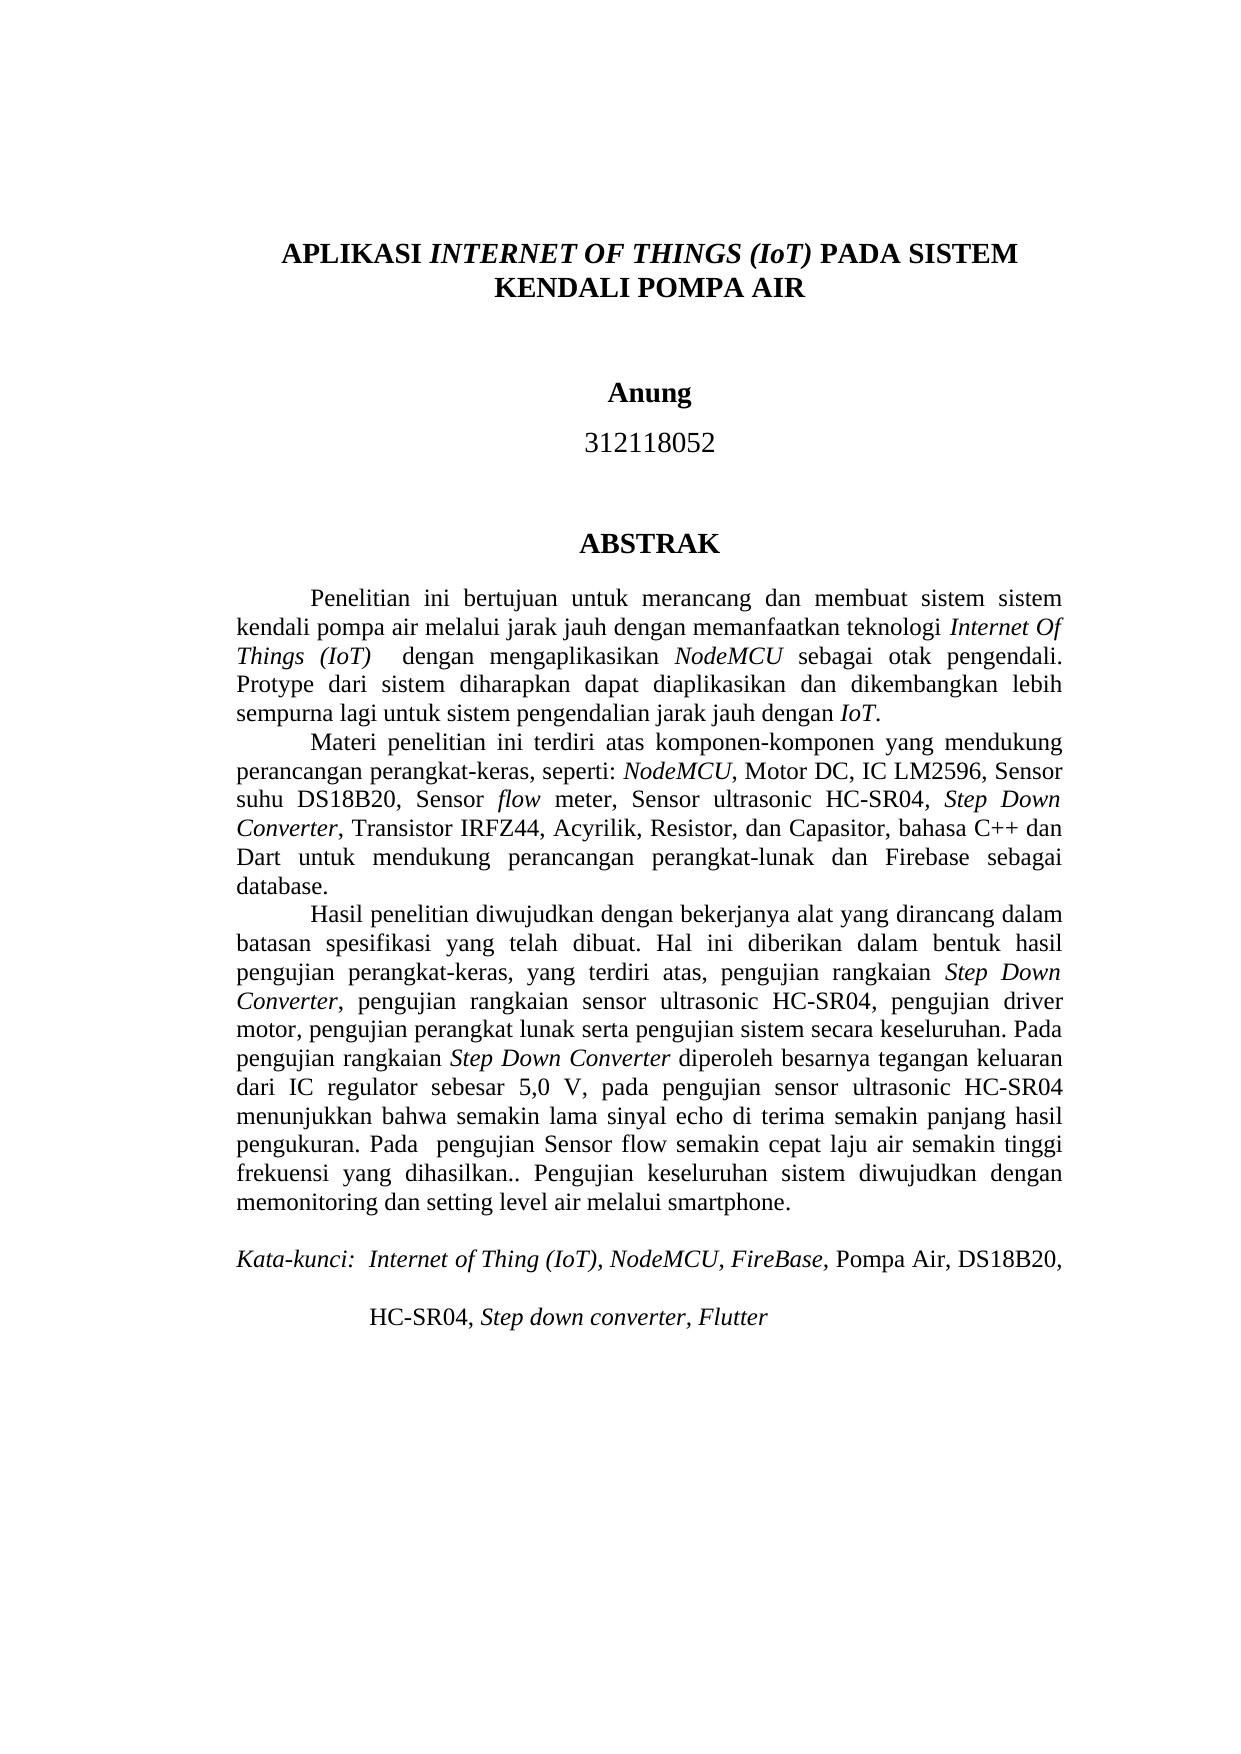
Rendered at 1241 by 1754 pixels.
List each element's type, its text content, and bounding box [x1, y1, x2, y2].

subtitle ABSTRAK [236, 527, 1063, 560]
text 312118052 [236, 426, 1063, 459]
text Penelitian ini bertujuan untuk merancang dan membuat sistem sistem kendali pompa air melalui jarak jauh dengan memanfaatkan teknologi Internet Of Things (IoT) dengan mengaplikasikan NodeMCU sebagai otak pengendali. Protype dari sistem diharapkan dapat diaplikasikan dan dikembangkan lebih sempurna lagi untuk sistem pengendalian jarak jauh dengan IoT. [236, 583, 1063, 727]
text Kata-kunci: Internet of Thing (IoT), NodeMCU, FireBase, Pompa Air, DS18B20, HC-SR04, Step down converter, Flutter [236, 1244, 1063, 1331]
text Materi penelitian ini terdiri atas komponen-komponen yang mendukung perancangan perangkat-keras, seperti: NodeMCU, Motor DC, IC LM2596, Sensor suhu DS18B20, Sensor flow meter, Sensor ultrasonic HC-SR04, Step Down Converter, Transistor IRFZ44, Acyrilik, Resistor, dan Capasitor, bahasa C++ dan Dart untuk mendukung perancangan perangkat-lunak dan Firebase sebagai database. [236, 727, 1063, 899]
text Anung [236, 375, 1063, 409]
text APLIKASI INTERNET OF THINGS (IoT) PADA SISTEM KENDALI POMPA AIR [236, 236, 1063, 303]
text Hasil penelitian diwujudkan dengan bekerjanya alat yang dirancang dalam batasan spesifikasi yang telah dibuat. Hal ini diberikan dalam bentuk hasil pengujian perangkat-keras, yang terdiri atas, pengujian rangkaian Step Down Converter, pengujian rangkaian sensor ultrasonic HC-SR04, pengujian driver motor, pengujian perangkat lunak serta pengujian sistem secara keseluruhan. Pada pengujian rangkaian Step Down Converter diperoleh besarnya tegangan keluaran dari IC regulator sebesar 5,0 V, pada pengujian sensor ultrasonic HC-SR04 menunjukkan bahwa semakin lama sinyal echo di terima semakin panjang hasil pengukuran. Pada pengujian Sensor flow semakin cepat laju air semakin tinggi frekuensi yang dihasilkan.. Pengujian keseluruhan sistem diwujudkan dengan memonitoring dan setting level air melalui smartphone. [236, 899, 1063, 1216]
